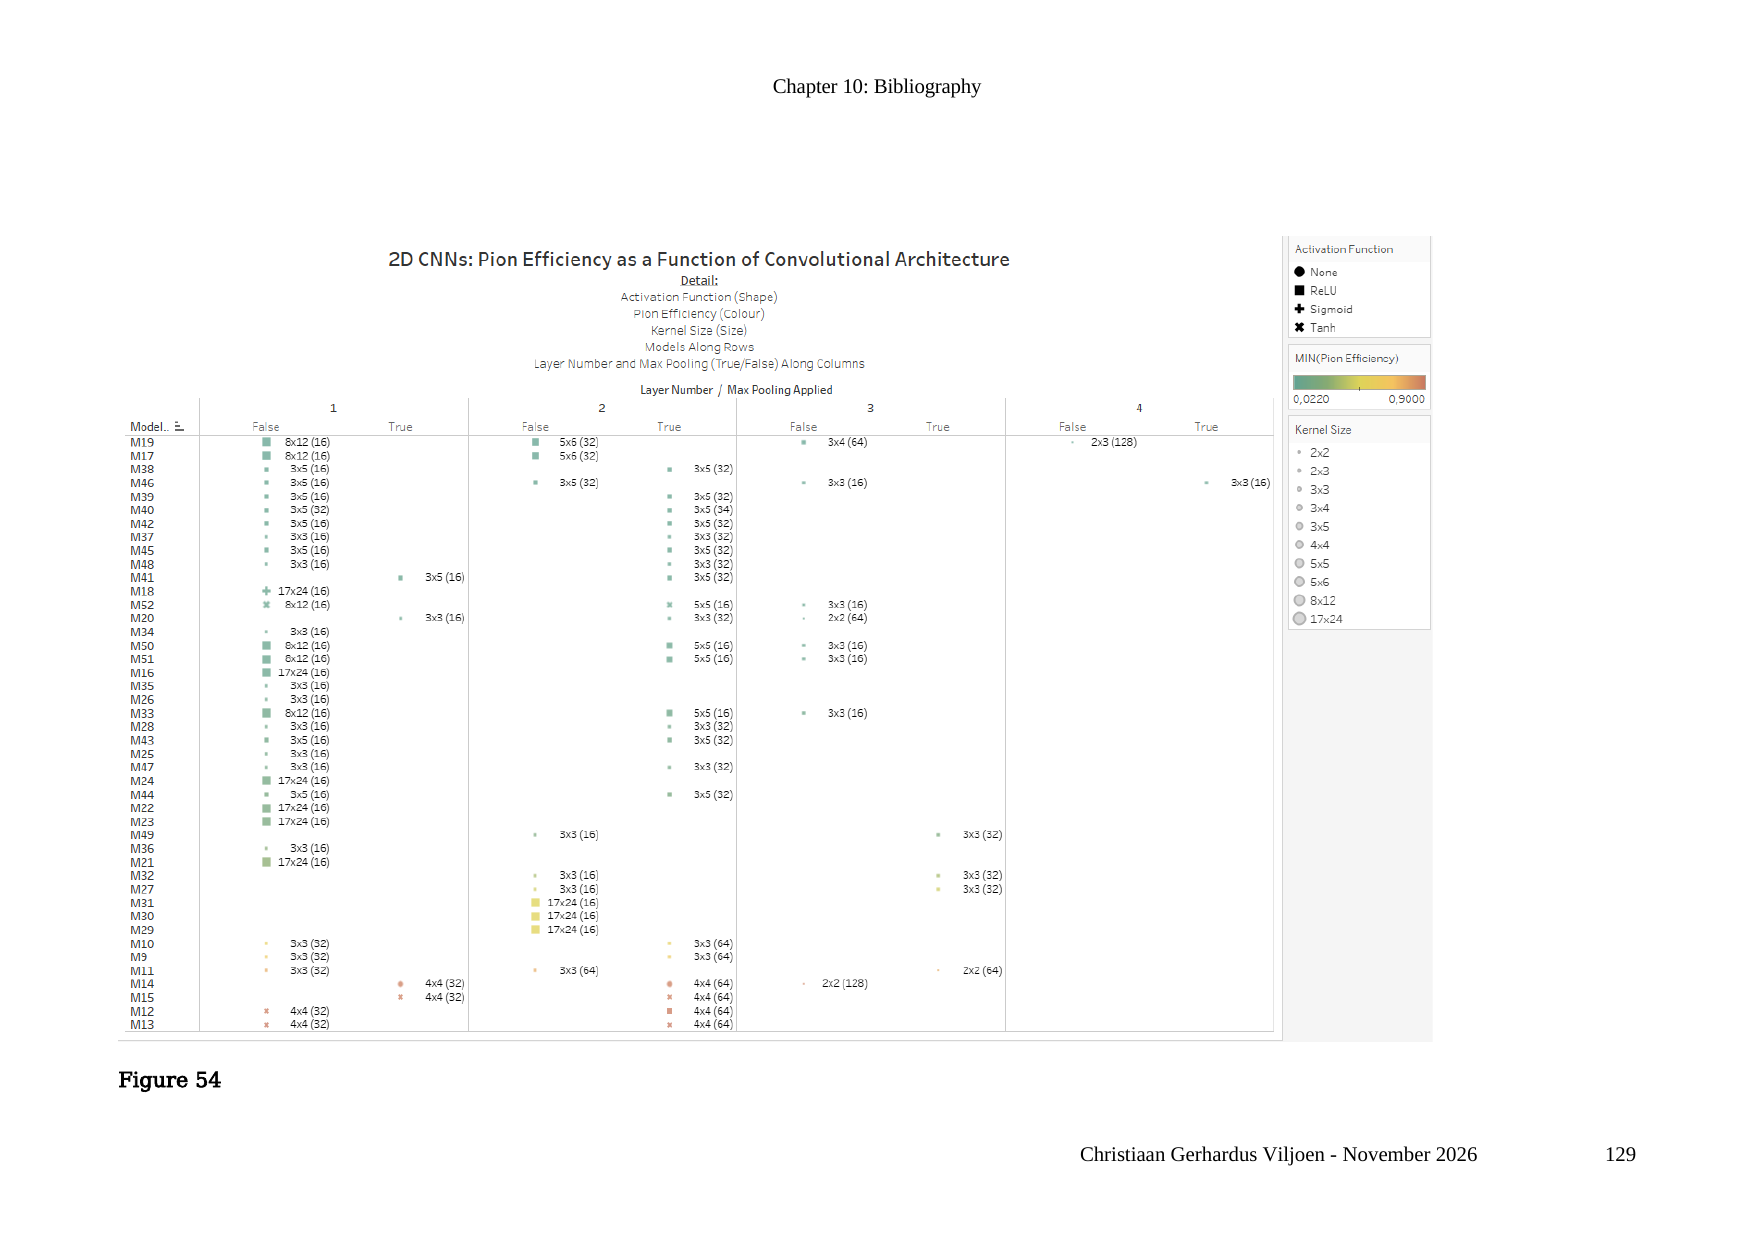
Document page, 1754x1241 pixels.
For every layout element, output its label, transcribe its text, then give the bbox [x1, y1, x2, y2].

picture [118, 236, 1433, 1042]
